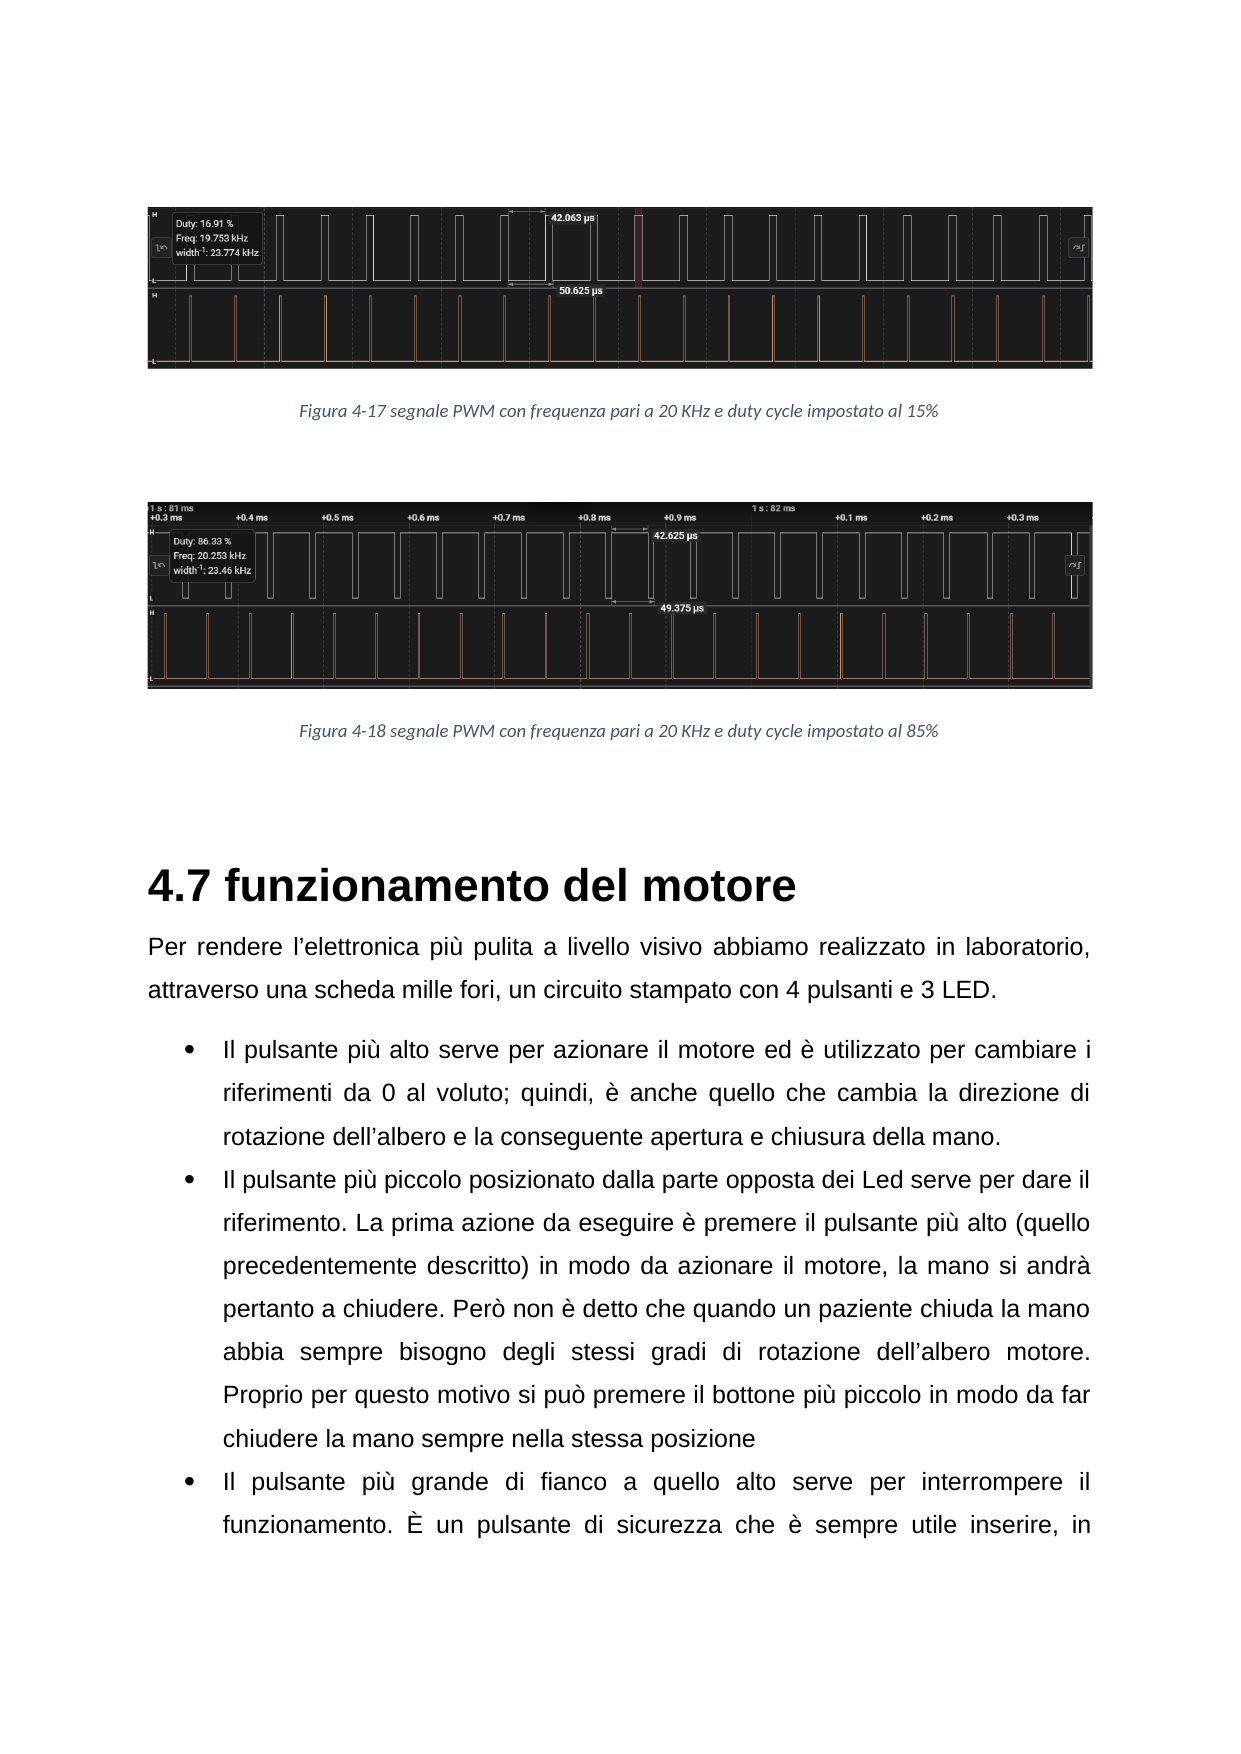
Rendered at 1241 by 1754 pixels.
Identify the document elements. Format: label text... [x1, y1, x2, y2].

text Figura 4-18 segnale PWM con frequenza pari a 20 KHz e duty cycle impostato al 85% [148, 719, 1092, 742]
list Il pulsante più alto serve per azionare il motore ed è utilizzato per cambiare i riferimenti da 0 al voluto; quindi, è anche quello che cambia la direzione di rotazione dell’albero e la conseguente apertura e chiusura della mano. [185, 1035, 1092, 1150]
text 4.7 funzionamento del motore [148, 859, 1092, 911]
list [185, 1467, 1092, 1539]
picture [147, 502, 1093, 689]
text Per rendere l’elettronica più pulita a livello visivo abbiamo realizzato in laboratorio, attraverso una scheda mille fori, un circuito stampato con 4 pulsanti e 3 LED. [148, 932, 1092, 1004]
list Il pulsante più piccolo posizionato dalla parte opposta dei Led serve per dare il riferimento. La prima azione da eseguire è premere il pulsante più alto (quello precedentemente descritto) in modo da azionare il motore, la mano si andrà pertanto a chiudere. Però non è detto che quando un paziente chiuda la mano abbia sempre bisogno degli stessi gradi di rotazione dell’albero motore. Proprio per questo motivo si può premere il bottone più piccolo in modo da far chiudere la mano sempre nella stessa posizione [185, 1165, 1092, 1452]
text Figura 4-17 segnale PWM con frequenza pari a 20 KHz e duty cycle impostato al 15% [148, 399, 1092, 422]
picture [147, 207, 1093, 369]
